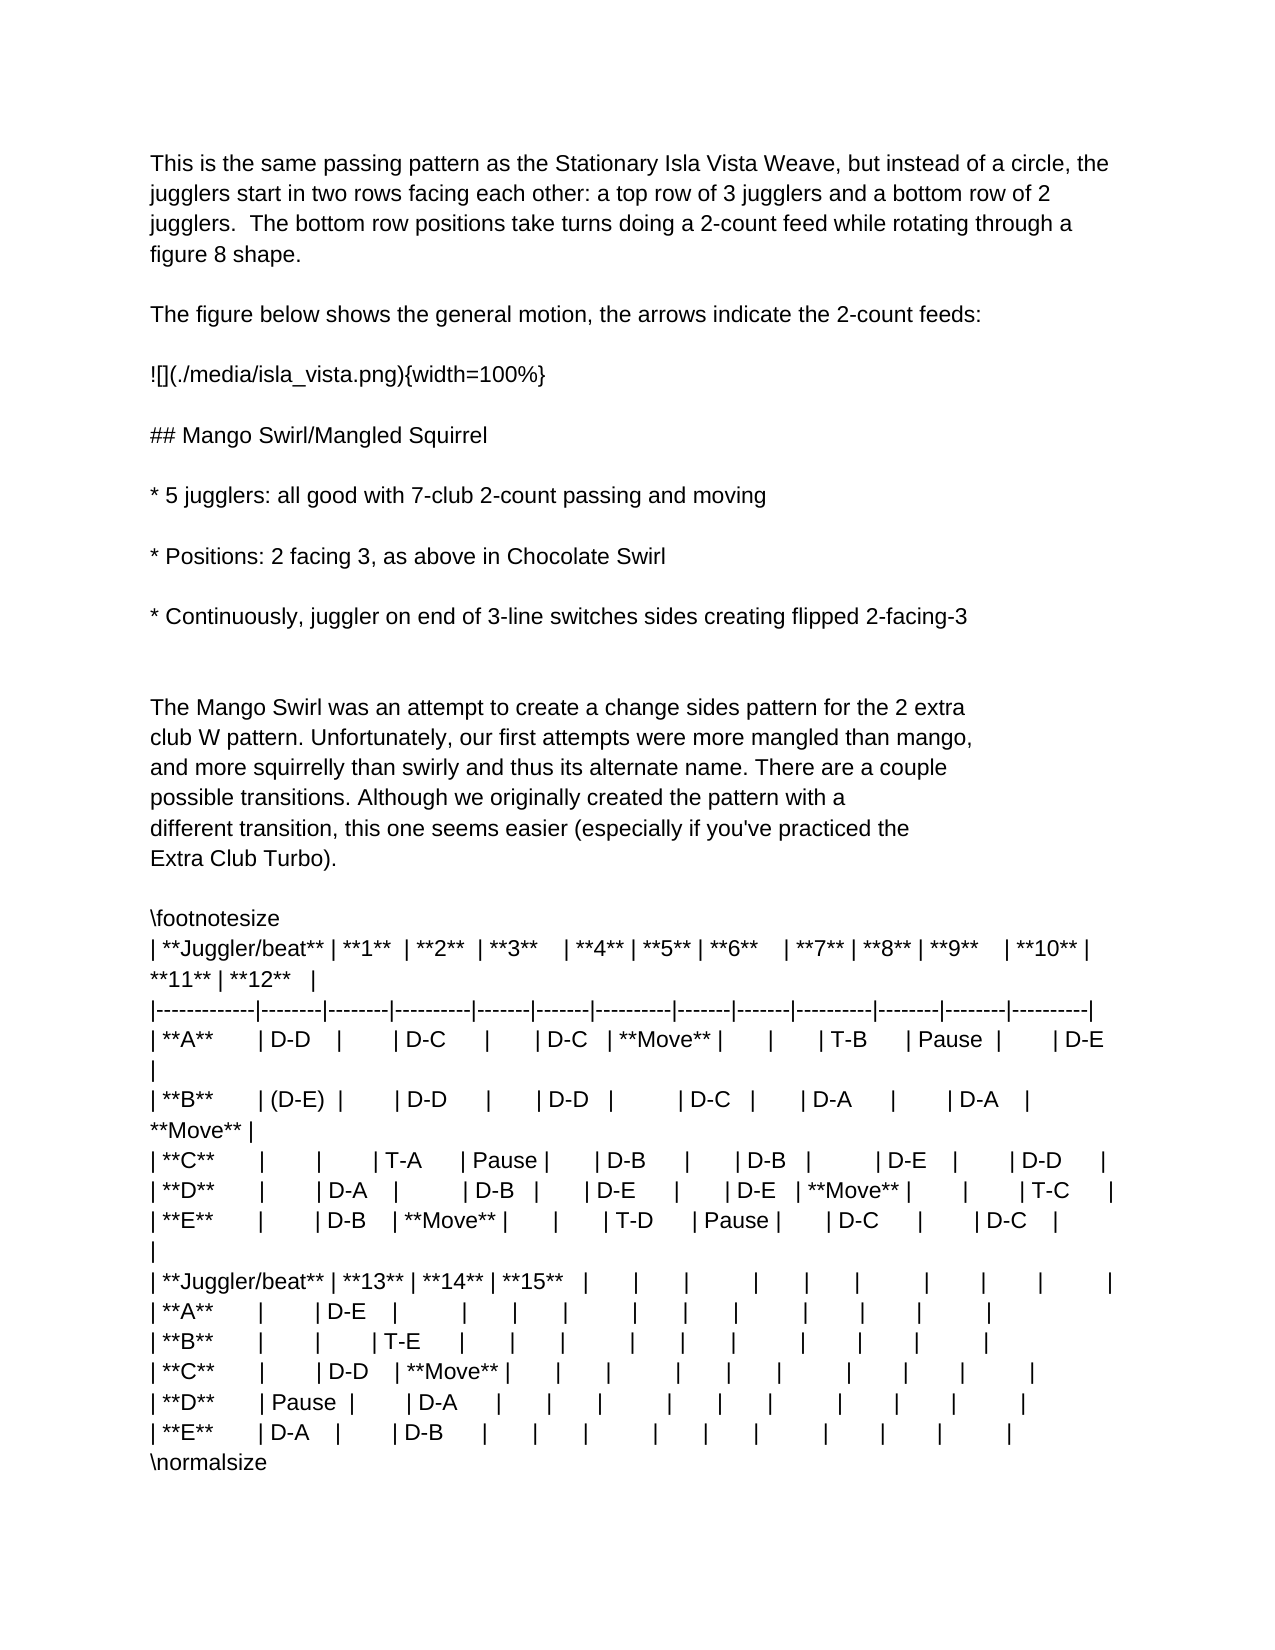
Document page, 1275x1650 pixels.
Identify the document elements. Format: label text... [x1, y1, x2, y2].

text |-------------|--------|--------|----------|-------|-------|----------|-------|-------|----------|--------|--------|----------| [150, 996, 1125, 1022]
text \footnotesize [150, 905, 1125, 932]
text | **D** | | D-A | | D-B | | D-E | | D-E | **Move** | | | T-C | [150, 1177, 1125, 1203]
text different transition, this one seems easier (especially if you've practiced the [150, 814, 1125, 841]
text and more squirrelly than swirly and thus its alternate name. There are a couple [150, 754, 1125, 781]
text The Mango Swirl was an attempt to create a change sides pattern for the 2 extra [150, 694, 1125, 720]
text possible transitions. Although we originally created the pattern with a [150, 784, 1125, 811]
text | **D** | Pause | | D-A | | | | | | | | | | [150, 1388, 1125, 1415]
text | **A** | D-D | | D-C | | D-C | **Move** | | | T-B | Pause | | D-E | [150, 1026, 1125, 1083]
text The figure below shows the general motion, the arrows indicate the 2-count feeds: [150, 301, 1125, 327]
text * Positions: 2 facing 3, as above in Chocolate Swirl [150, 543, 1125, 569]
text | **Juggler/beat** | **13** | **14** | **15** | | | | | | | | | | [150, 1268, 1125, 1294]
text * Continuously, juggler on end of 3-line switches sides creating flipped 2-facing-3 [150, 603, 1125, 629]
text club W pattern. Unfortunately, our first attempts were more mangled than mango, [150, 724, 1125, 750]
text | **C** | | | T-A | Pause | | D-B | | D-B | | D-E | | D-D | [150, 1147, 1125, 1173]
text | **A** | | D-E | | | | | | | | | | | [150, 1298, 1125, 1324]
text | **C** | | D-D | **Move** | | | | | | | | | | [150, 1358, 1125, 1385]
text This is the same passing pattern as the Stationary Isla Vista Weave, but instead of a circle, the jugglers start in two rows facing each other: a top row of 3 jugglers and a bottom row of 2 jugglers. The bottom row positions take turns doing a 2-count feed while rotating through a figure 8 shape. [150, 150, 1125, 267]
text ![](./media/isla_vista.png){width=100%} [150, 361, 1125, 388]
text | **B** | (D-E) | | D-D | | D-D | | D-C | | D-A | | D-A | **Move** | [150, 1086, 1125, 1143]
text \normalsize [150, 1449, 1125, 1475]
text ## Mango Swirl/Mangled Squirrel [150, 422, 1125, 448]
text | **E** | | D-B | **Move** | | | T-D | Pause | | D-C | | D-C | | [150, 1207, 1125, 1264]
text | **E** | D-A | | D-B | | | | | | | | | | [150, 1419, 1125, 1445]
text | **B** | | | T-E | | | | | | | | | | [150, 1328, 1125, 1354]
text Extra Club Turbo). [150, 845, 1125, 871]
text * 5 jugglers: all good with 7-club 2-count passing and moving [150, 482, 1125, 509]
text | **Juggler/beat** | **1** | **2** | **3** | **4** | **5** | **6** | **7** | **8** | **9** | **10** | **11** | **12** | [150, 935, 1125, 992]
